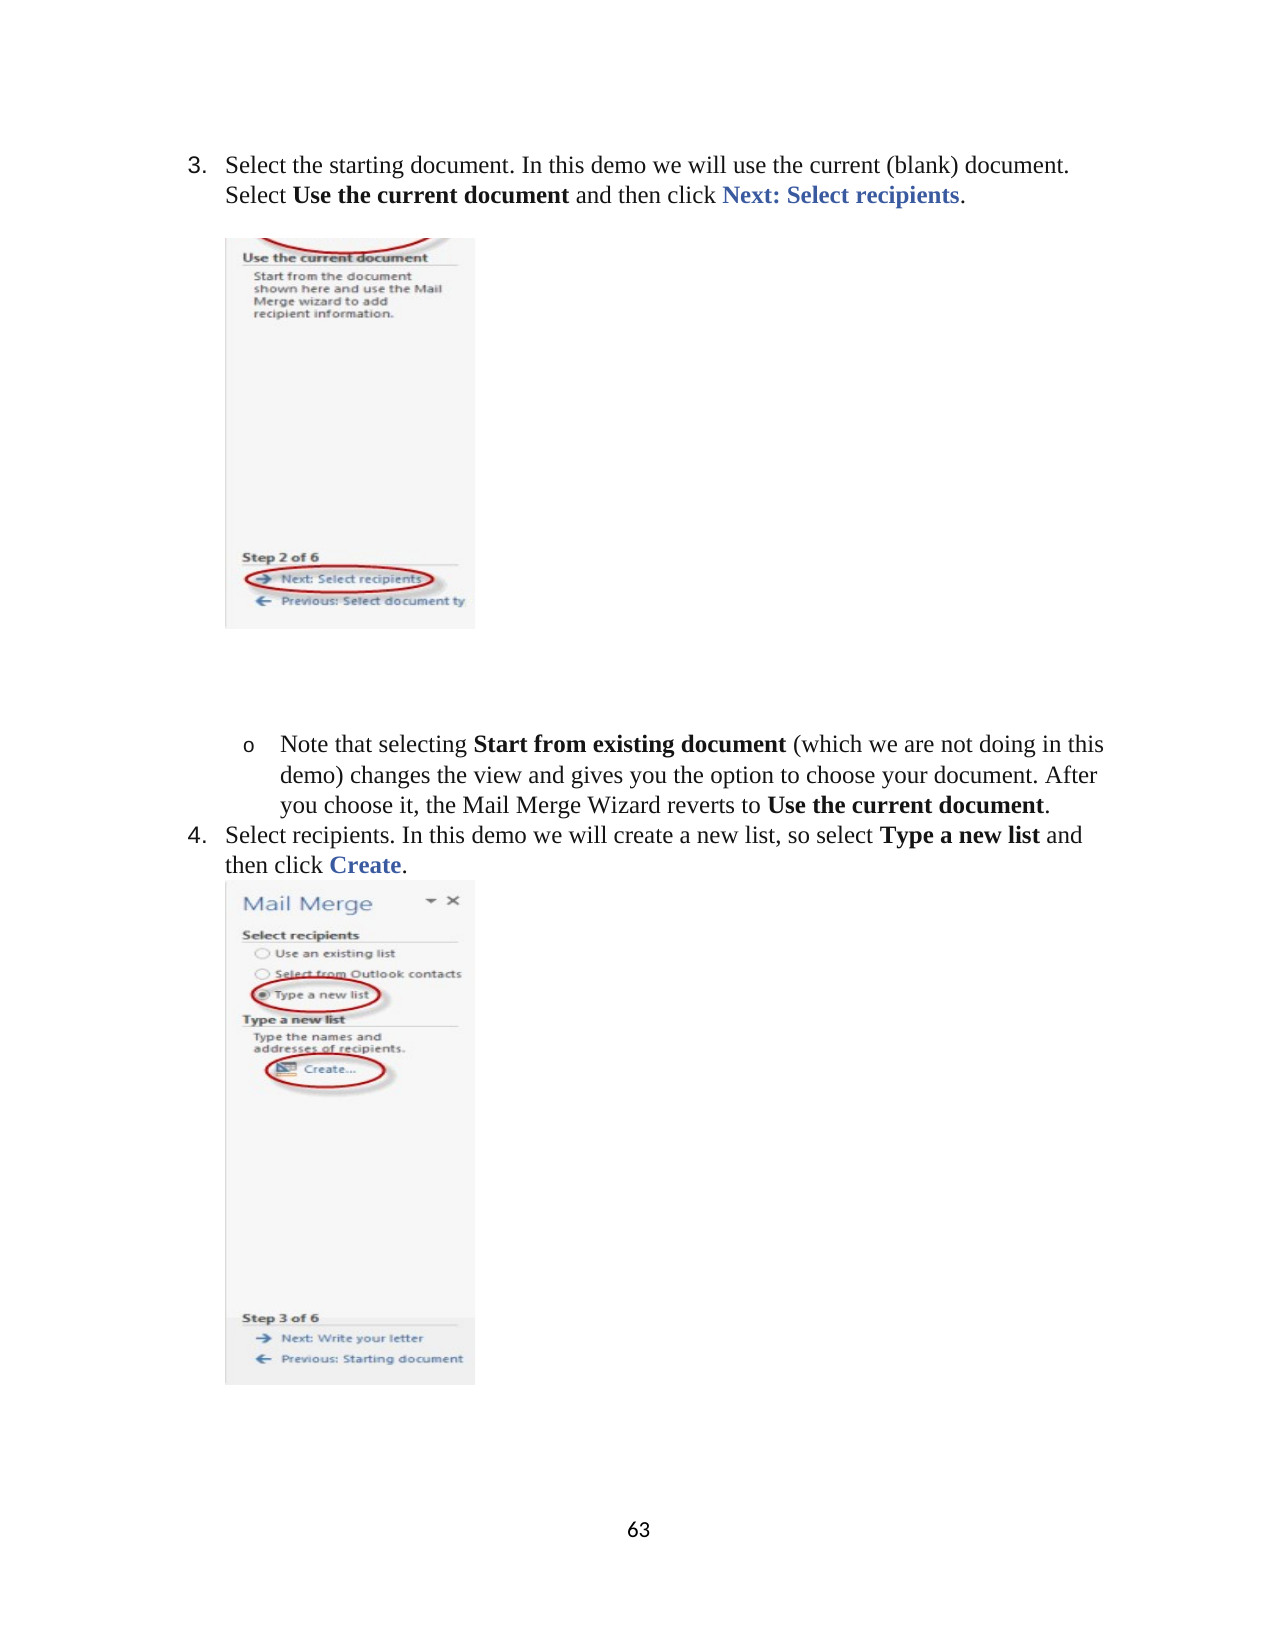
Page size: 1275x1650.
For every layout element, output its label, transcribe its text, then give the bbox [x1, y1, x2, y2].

picture [225, 880, 476, 1385]
picture [225, 238, 476, 629]
list Select the starting document. In this demo we will use the current (blank) document. Select Use the current document and then click Next: Select recipients. [187, 150, 1123, 209]
list Note that selecting Start from existing document (which we are not doing in this demo) changes the view and gives you the option to choose your document. After you choose it, the Mail Merge Wizard reverts to Use the current document. [242, 729, 1124, 818]
list Select recipients. In this demo we will create a new list, so select Type a new list and then click Create. [187, 820, 1123, 879]
